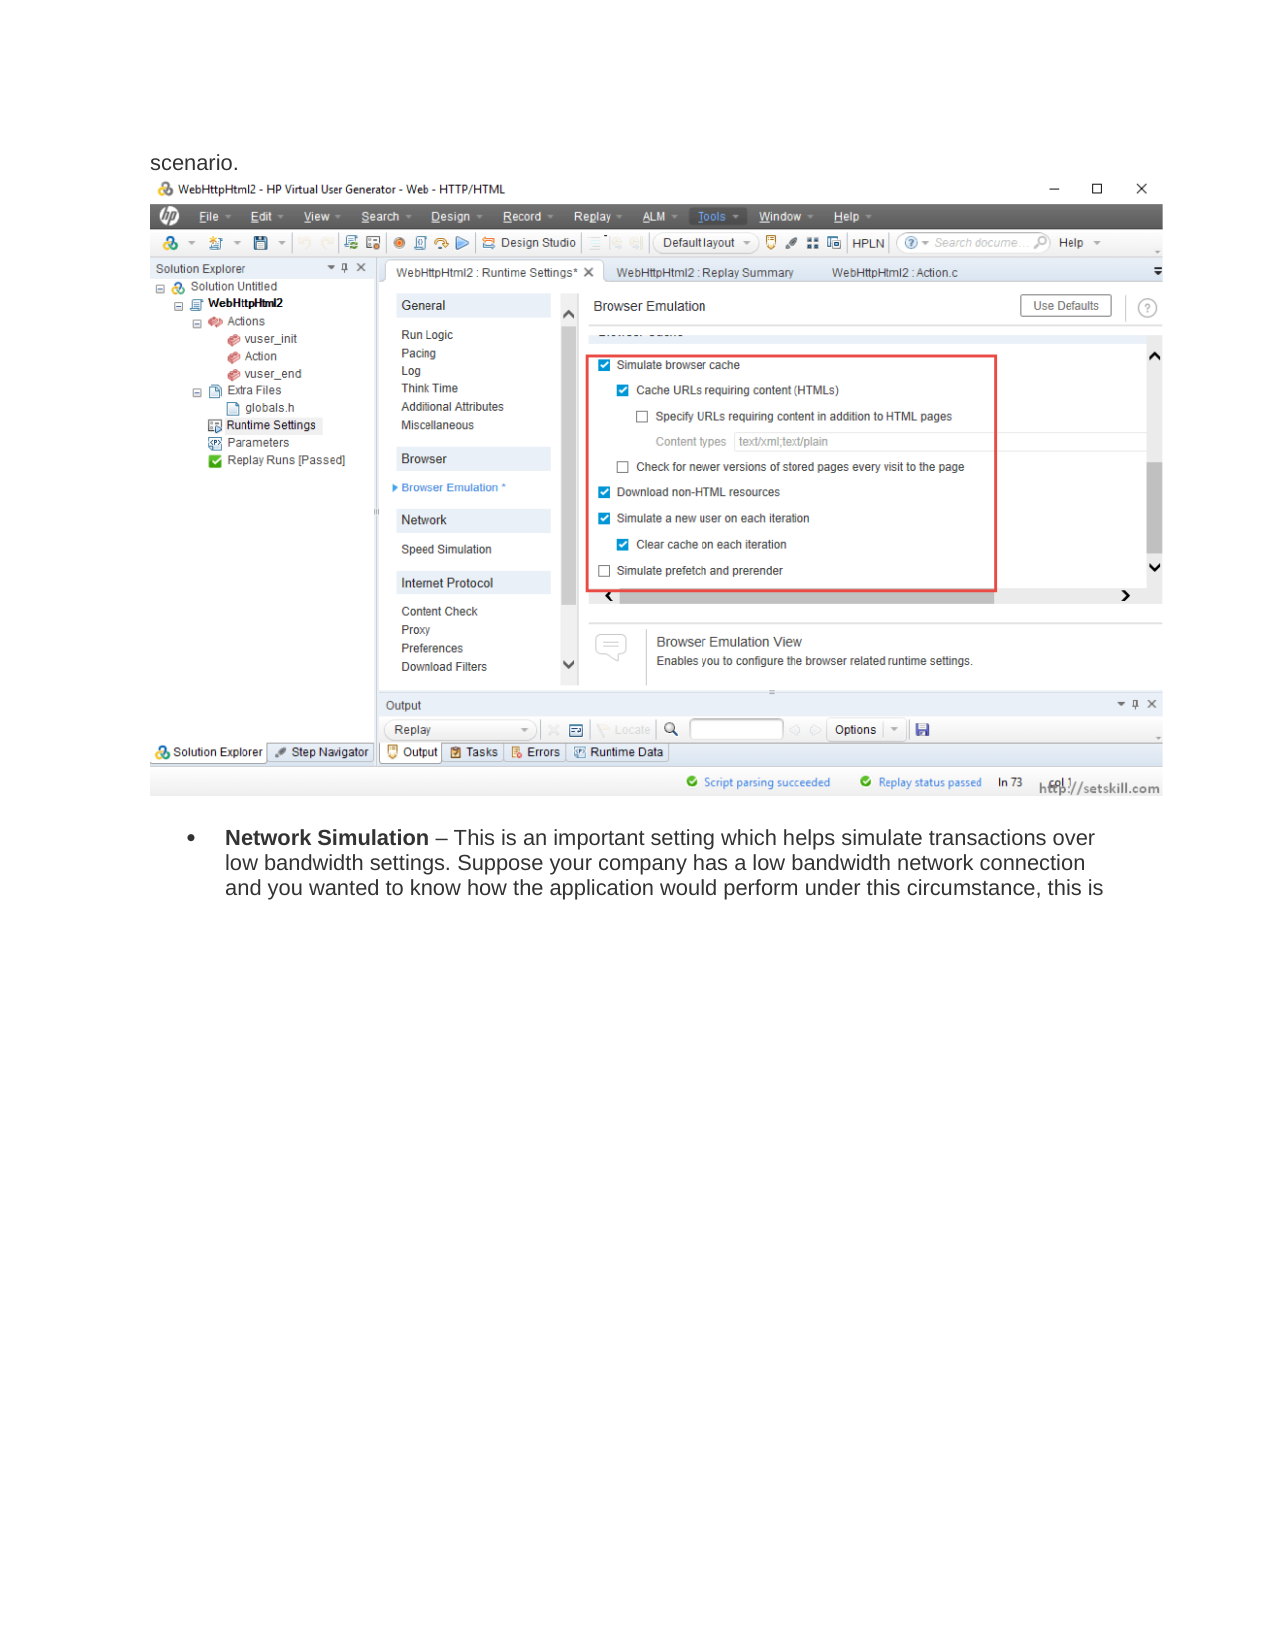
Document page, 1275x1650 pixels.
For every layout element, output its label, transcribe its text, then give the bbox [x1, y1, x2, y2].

picture [150, 175, 1163, 796]
text You also have advanced settings in which you can control how the browser should work. For example, the cache settings ensure that results are cached just as browser’s do in a real time scenario. [150, 150, 1125, 175]
list Network Simulation – This is an important setting which helps simulate transactions over low bandwidth settings. Suppose your company has a low bandwidth network connection and you wanted to know how the application would perform under this circumstance, this is the place where you can choose the required bandwidth settings to simulate. [187, 824, 1125, 900]
